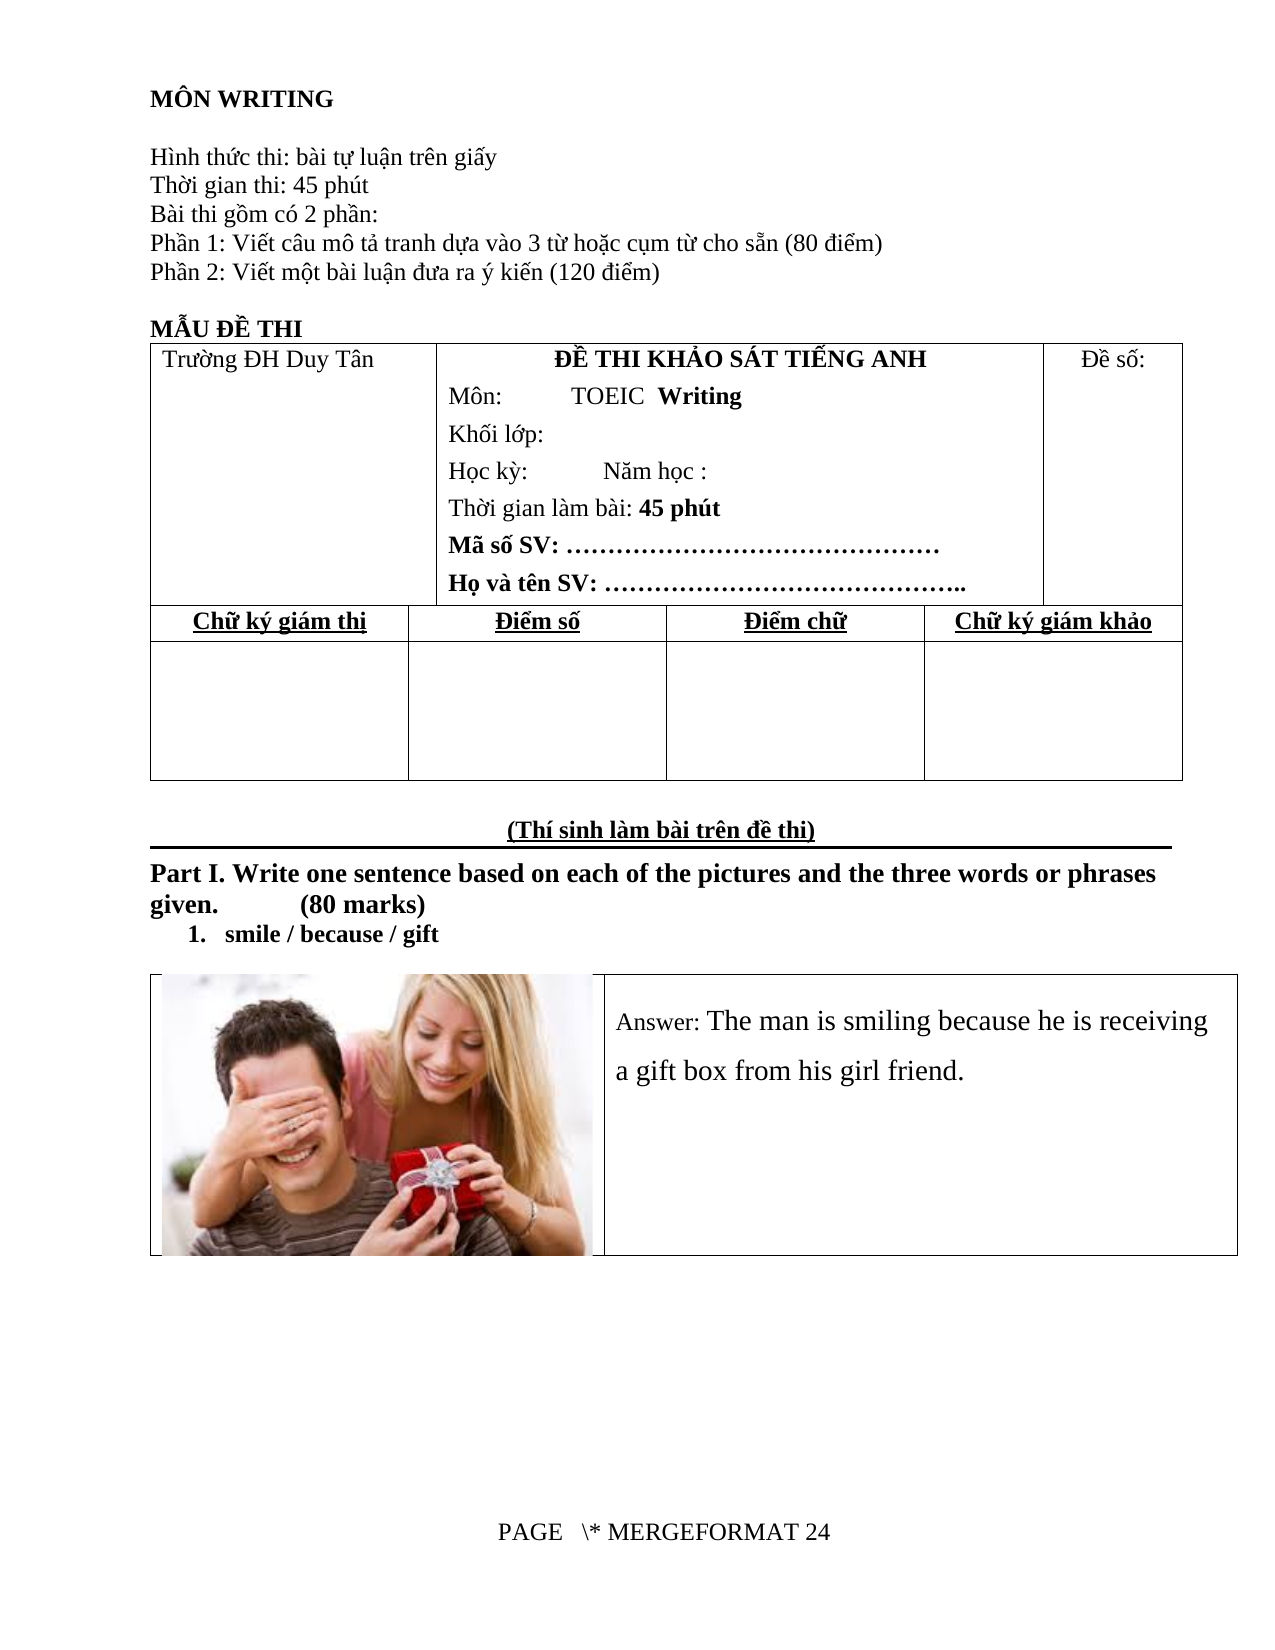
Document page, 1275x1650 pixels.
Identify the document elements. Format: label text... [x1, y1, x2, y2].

picture [161, 974, 593, 1256]
text Thời gian thi: 45 phút [150, 171, 1172, 199]
text Phần 2: Viết một bài luận đưa ra ý kiến (120 điểm) [150, 257, 1172, 286]
table_header ĐỀ THI KHẢO SÁT TIẾNG ANH Môn: TOEIC Writing Khối lớp: Học kỳ: Năm học : Thời gian làm bài: 45 phút Mã số SV: ……………………………………… Họ và tên SV: …………………………………….. [437, 344, 1043, 605]
text MẪU ĐỀ THI [150, 314, 1172, 343]
table_cell Điểm số [409, 606, 666, 641]
table_cell Chữ ký giám thị [151, 606, 408, 641]
text Hình thức thi: bài tự luận trên giấy [150, 142, 1172, 171]
text Bài thi gồm có 2 phần: [150, 199, 1172, 228]
table_header Trường ĐH Duy Tân [151, 344, 436, 605]
table_cell [667, 642, 924, 780]
table_cell [151, 642, 408, 780]
table_cell [925, 642, 1182, 780]
table_cell [409, 642, 666, 780]
table_cell Điểm chữ [667, 606, 924, 641]
table_header [151, 975, 161, 1255]
text Phần 1: Viết câu mô tả tranh dựa vào 3 từ hoặc cụm từ cho sẵn (80 điểm) [150, 228, 1172, 257]
table_header [593, 975, 604, 1255]
list smile / because / gift [187, 919, 1172, 948]
text Part I. Write one sentence based on each of the pictures and the three words or phrases given. (80 marks) [150, 857, 1172, 919]
table_cell Chữ ký giám khảo [925, 606, 1182, 641]
table_header Answer: The man is smiling because he is receiving a gift box from his girl friend. [605, 975, 1237, 1255]
text (Thí sinh làm bài trên đề thi) [150, 815, 1172, 846]
table_header Đề số: [1044, 344, 1182, 605]
text MÔN WRITING [150, 84, 1172, 113]
